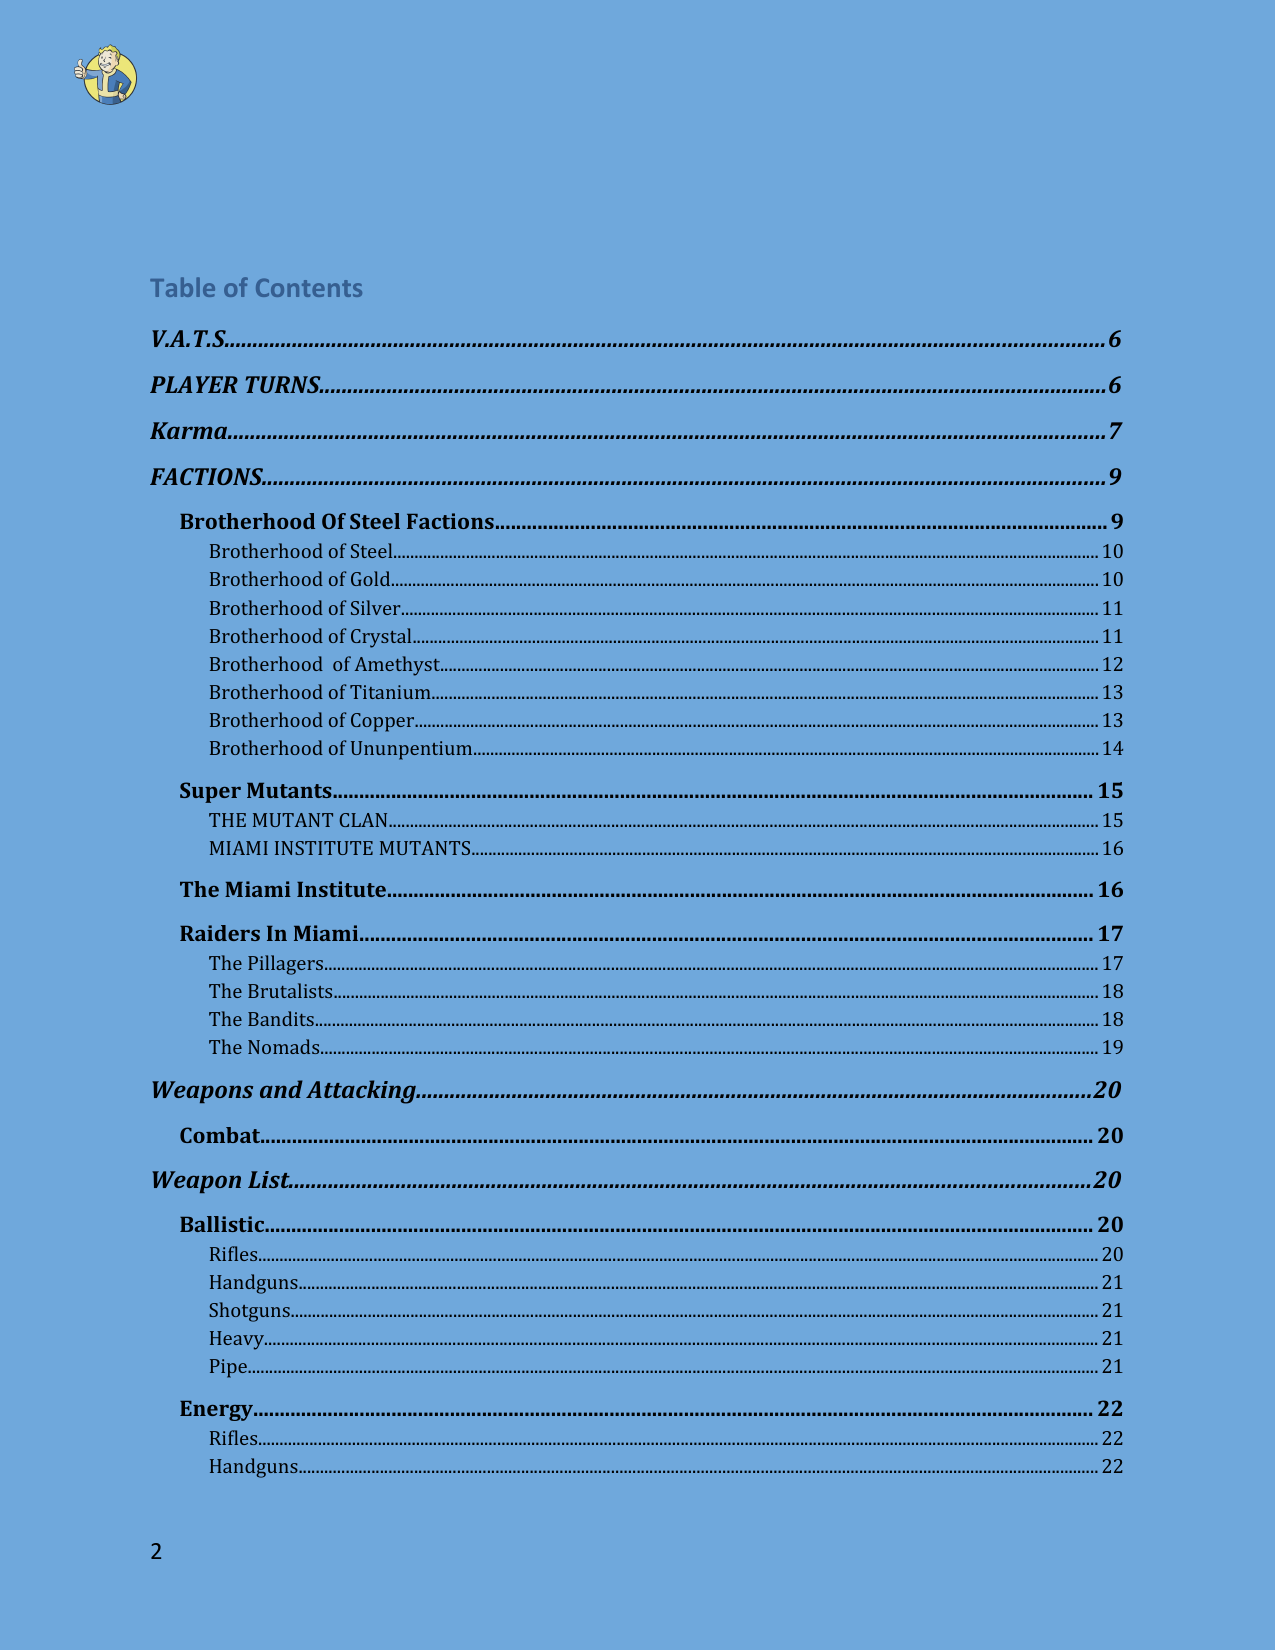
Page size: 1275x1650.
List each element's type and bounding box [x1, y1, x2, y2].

picture [60, 40, 151, 109]
